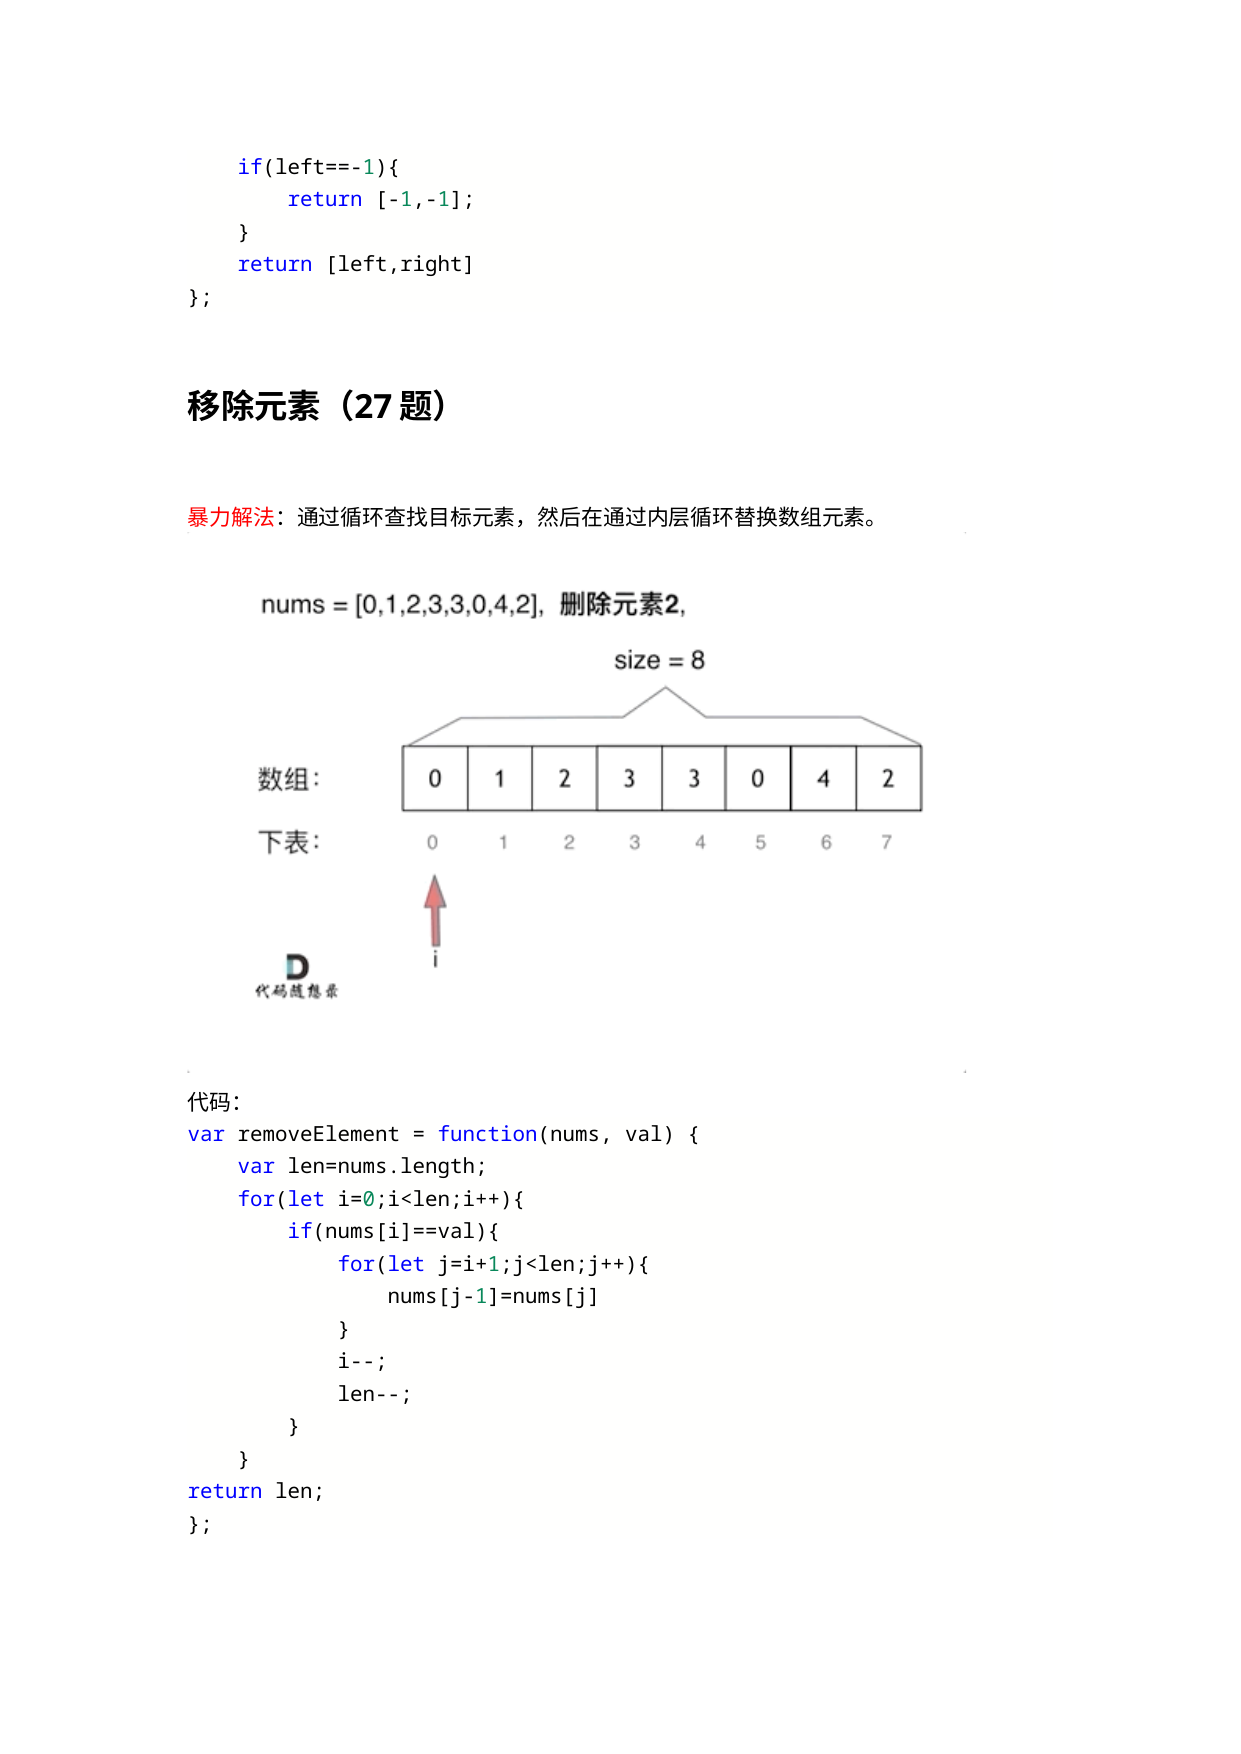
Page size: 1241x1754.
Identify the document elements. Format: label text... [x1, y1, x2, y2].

text }; [187, 280, 1053, 312]
text 暴力解法：通过循环查找目标元素，然后在通过内层循环替换数组元素。 [187, 499, 1053, 532]
text if(nums[i]==val){ [187, 1214, 1053, 1247]
text } [187, 215, 1053, 247]
text var len=nums.length; [187, 1149, 1053, 1182]
text len--; [187, 1377, 1053, 1409]
text return [left,right] [187, 247, 1053, 280]
picture [187, 532, 967, 1073]
text var removeElement = function(nums, val) { [187, 1117, 1053, 1149]
text if(left==-1){ [187, 150, 1053, 182]
text nums[j-1]=nums[j] [187, 1279, 1053, 1312]
text }; [187, 1507, 1053, 1539]
text return len; [187, 1474, 1053, 1507]
subtitle 移除元素（27题） [187, 372, 1053, 437]
text } [187, 1312, 1053, 1344]
text for(let j=i+1;j<len;j++){ [187, 1247, 1053, 1279]
text return [-1,-1]; [187, 182, 1053, 215]
text } [187, 1409, 1053, 1442]
text } [187, 1442, 1053, 1474]
text i--; [187, 1344, 1053, 1377]
text 代码： [187, 1084, 1053, 1117]
text for(let i=0;i<len;i++){ [187, 1182, 1053, 1214]
